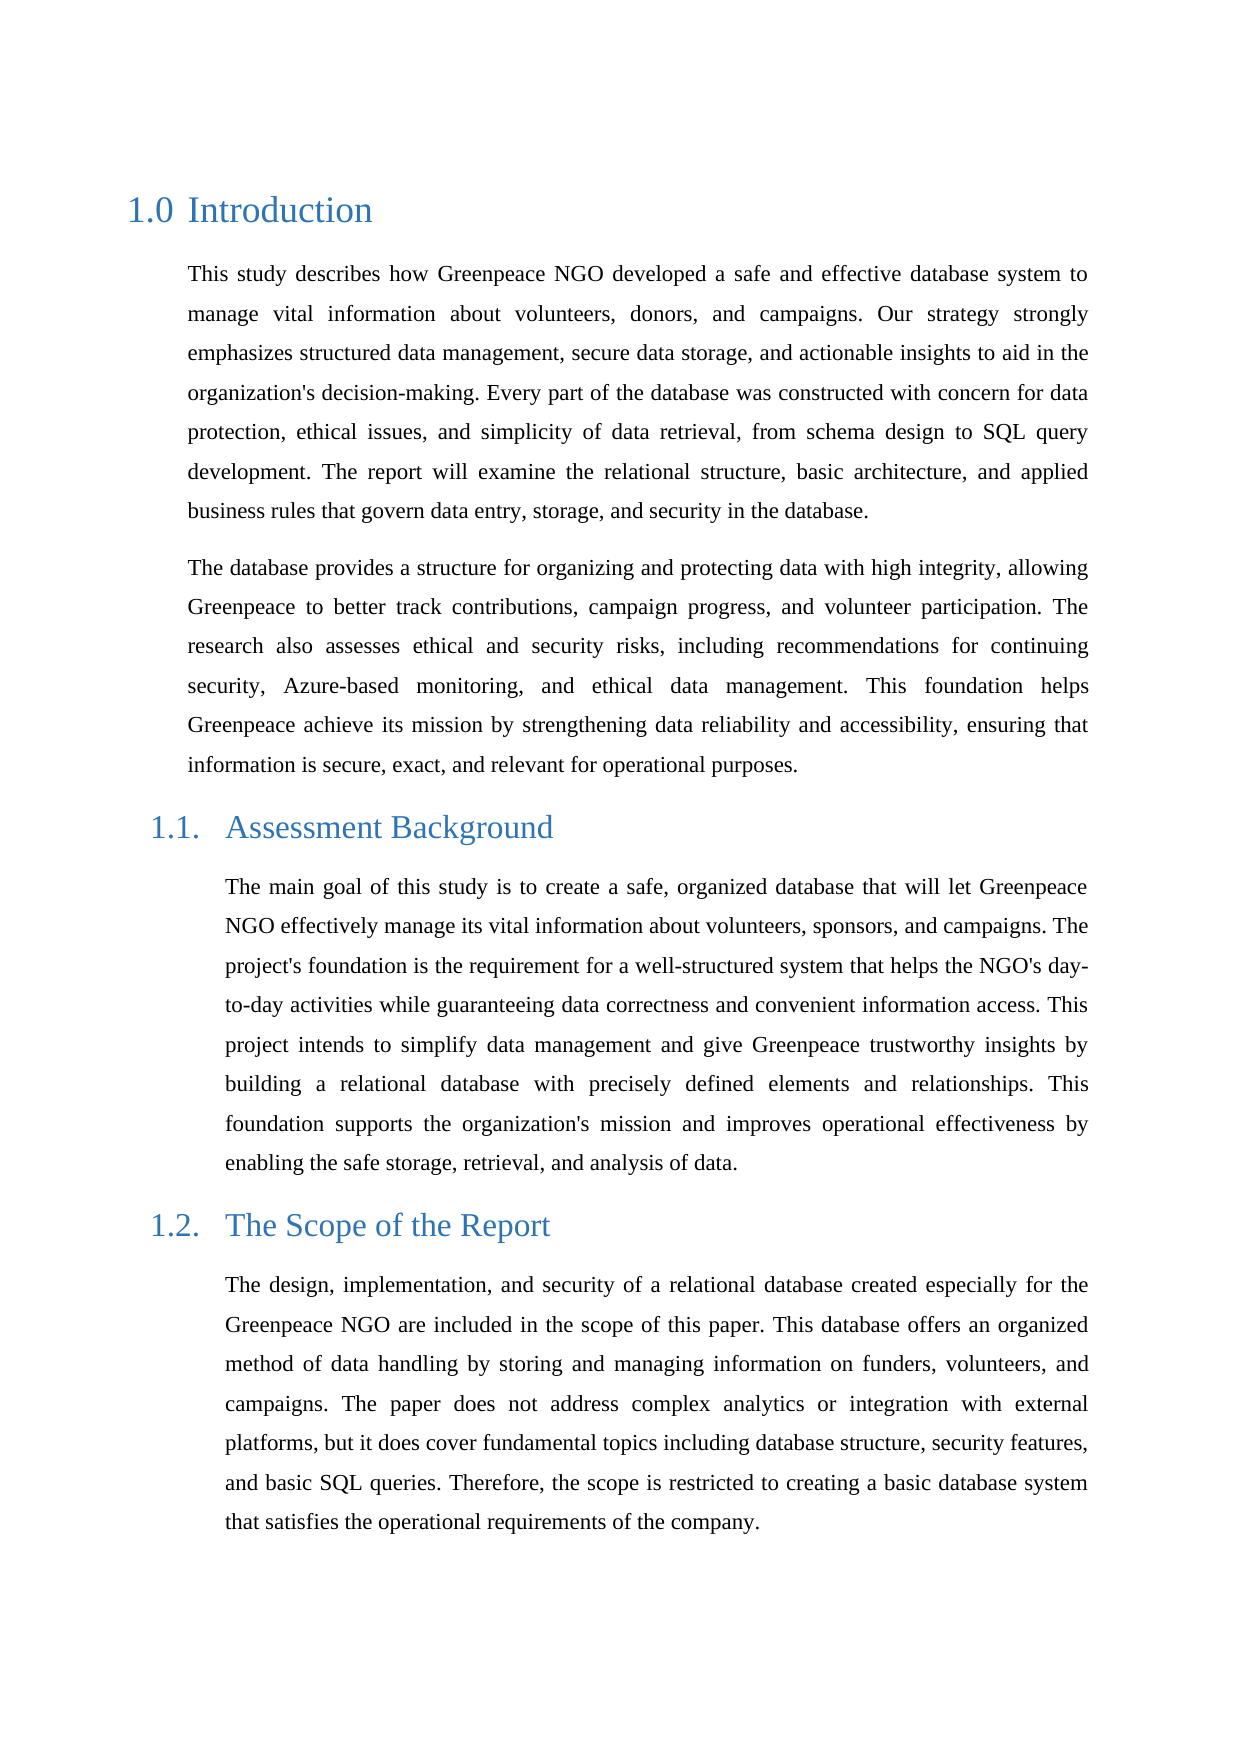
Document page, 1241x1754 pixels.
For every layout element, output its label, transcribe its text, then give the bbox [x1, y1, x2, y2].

subtitle The Scope of the Report [150, 1205, 1090, 1244]
text The design, implementation, and security of a relational database created especially for the Greenpeace NGO are included in the scope of this paper. This database offers an organized method of data handling by storing and managing information on funders, volunteers, and campaigns. The paper does not address complex analytics or integration with external platforms, but it does cover fundamental topics including database structure, security features, and basic SQL queries. Therefore, the scope is restricted to creating a basic database system that satisfies the operational requirements of the company. [225, 1271, 1090, 1534]
text The database provides a structure for organizing and protecting data with high integrity, allowing Greenpeace to better track contributions, campaign progress, and volunteer participation. The research also assesses ethical and security risks, including recommendations for continuing security, Azure-based monitoring, and ethical data management. This foundation helps Greenpeace achieve its mission by strengthening data reliability and accessibility, ensuring that information is secure, exact, and relevant for operational purposes. [187, 553, 1090, 777]
subtitle Assessment Background [150, 807, 1090, 845]
subtitle Introduction [150, 187, 1090, 231]
text This study describes how Greenpeace NGO developed a safe and effective database system to manage vital information about volunteers, donors, and campaigns. Our strategy strongly emphasizes structured data management, secure data storage, and actionable insights to aid in the organization's decision-making. Every part of the database was constructed with concern for data protection, ethical issues, and simplicity of data retrieval, from schema design to SQL query development. The report will examine the relational structure, basic architecture, and applied business rules that govern data entry, storage, and security in the database. [187, 261, 1090, 524]
text The main goal of this study is to create a safe, organized database that will let Greenpeace NGO effectively manage its vital information about volunteers, sponsors, and campaigns. The project's foundation is the requirement for a well-structured system that helps the NGO's day-to-day activities while guaranteeing data correctness and convenient information access. This project intends to simplify data management and give Greenpeace trustworthy insights by building a relational database with precisely defined elements and relationships. This foundation supports the organization's mission and improves operational effectiveness by enabling the safe storage, retrieval, and analysis of data. [225, 873, 1090, 1176]
